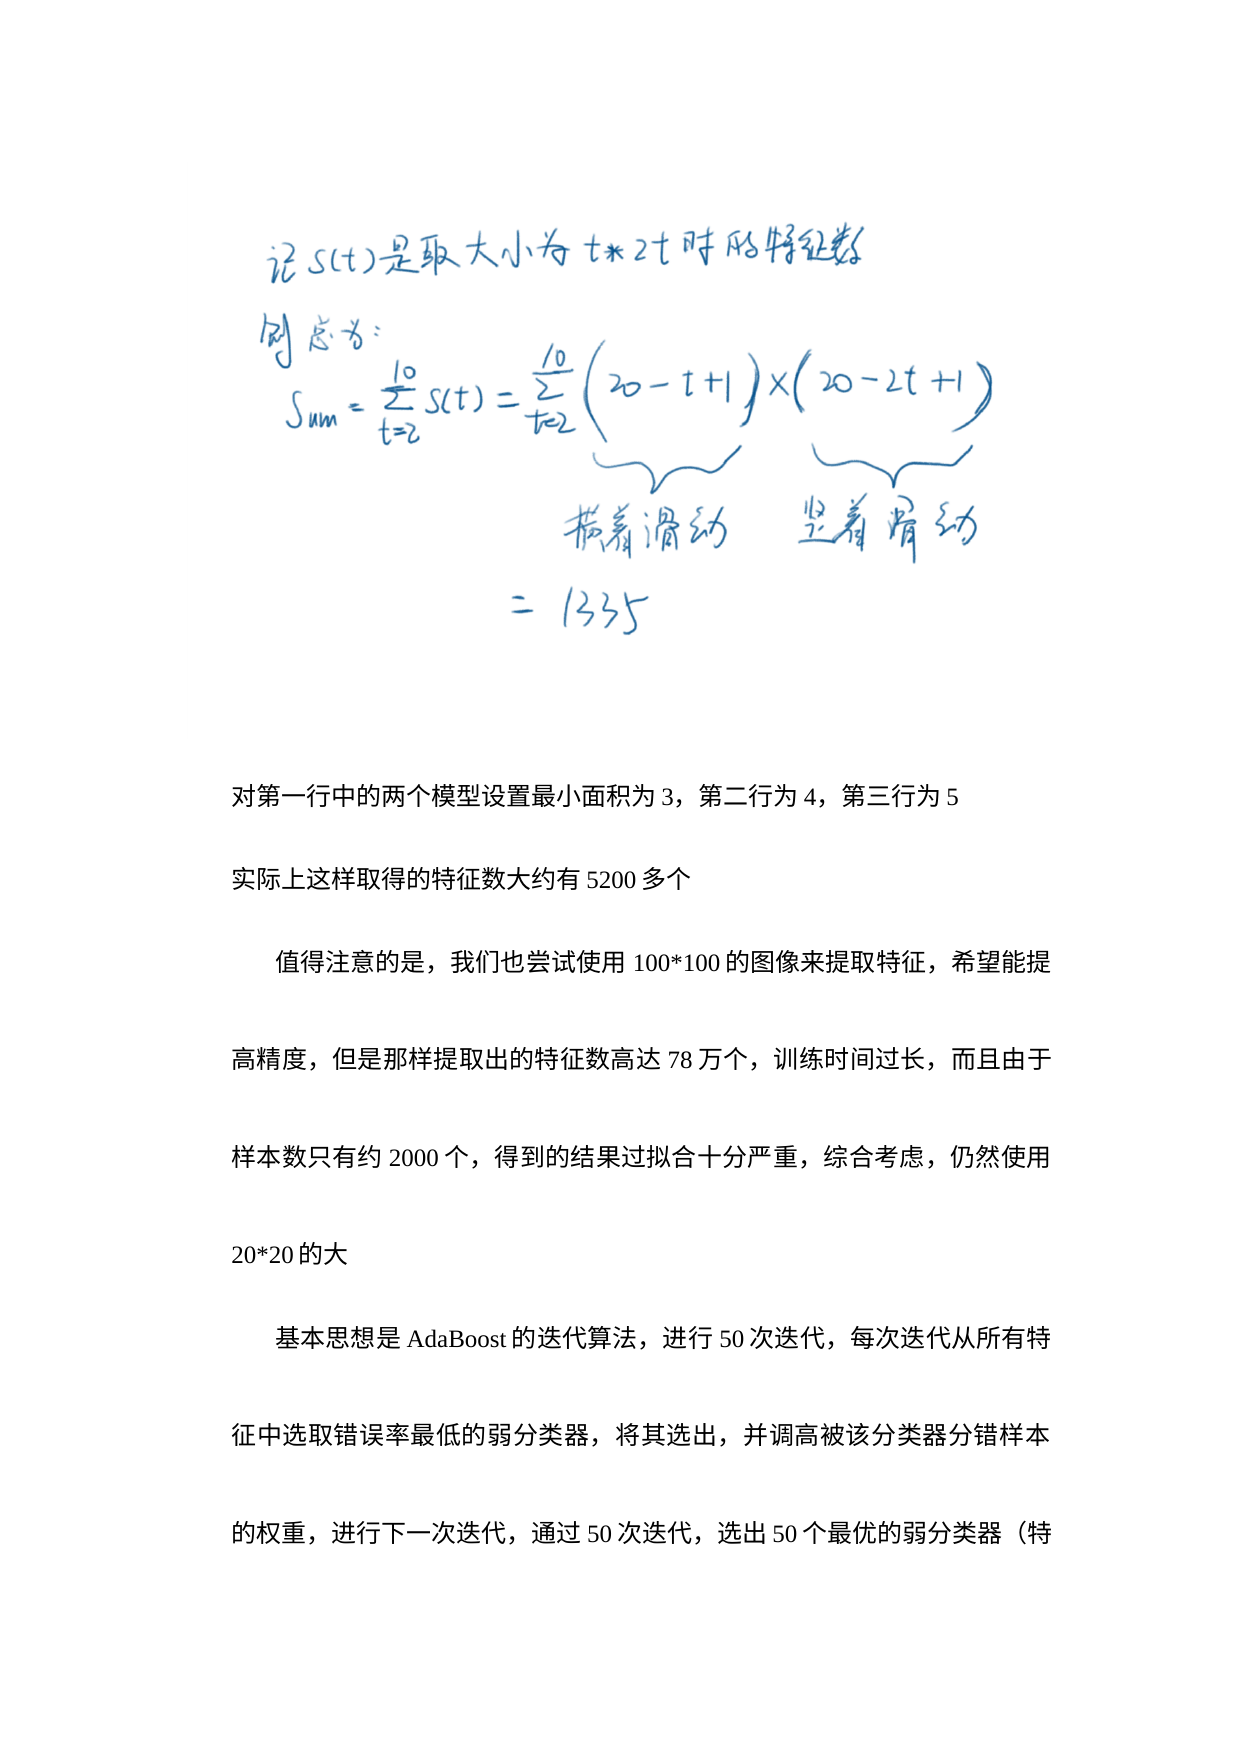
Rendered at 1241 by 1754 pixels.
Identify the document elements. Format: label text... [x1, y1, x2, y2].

text 对第一行中的两个模型设置最小面积为3，第二行为4，第三行为5 [187, 762, 1053, 827]
picture [187, 162, 1052, 739]
text 实际上这样取得的特征数大约有5200多个 [187, 845, 1053, 910]
text 值得注意的是，我们也尝试使用100*100的图像来提取特征，希望能提高精度，但是那样提取出的特征数高达78万个，训练时间过长，而且由于样本数只有约2000个，得到的结果过拟合十分严重，综合考虑，仍然使用20*20的大 [231, 928, 1053, 1286]
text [231, 1304, 1053, 1564]
